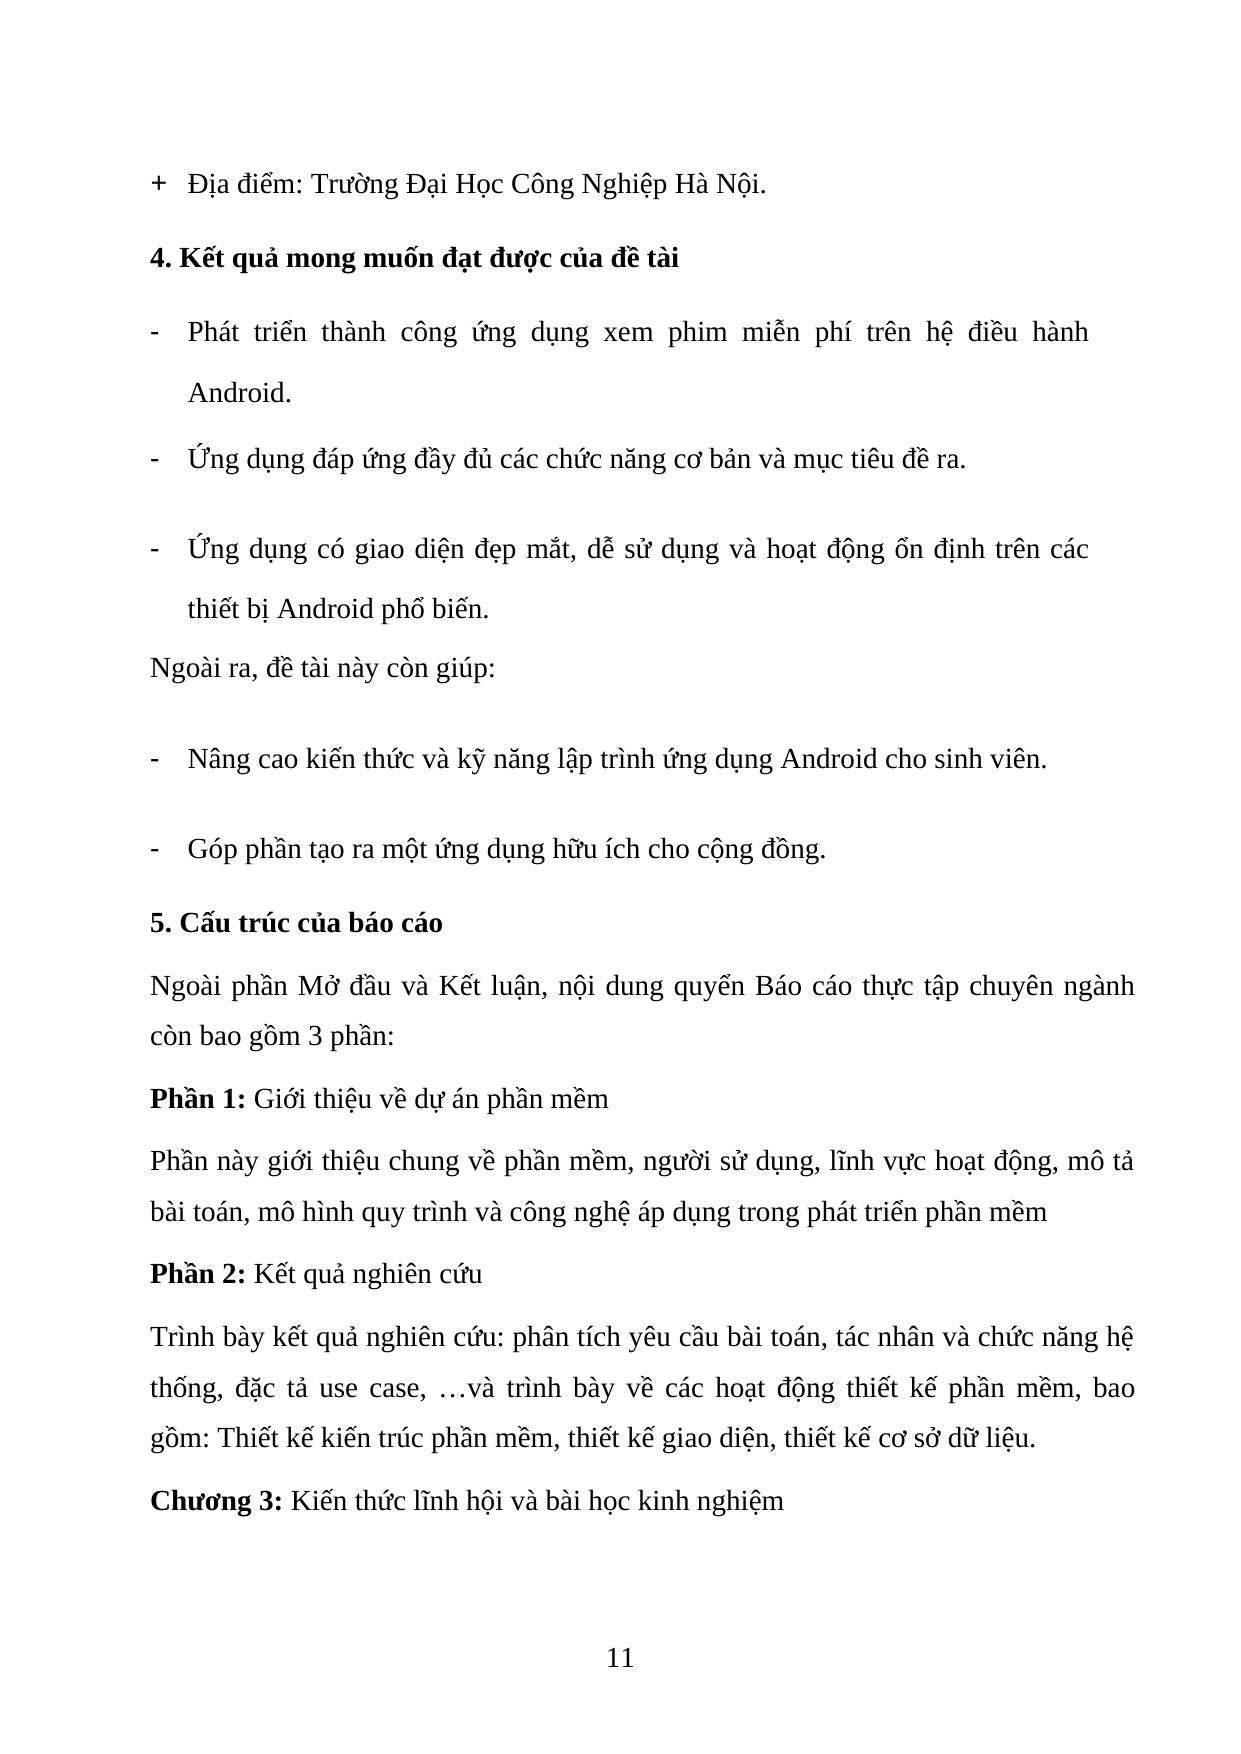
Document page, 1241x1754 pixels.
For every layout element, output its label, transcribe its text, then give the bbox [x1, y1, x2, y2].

text Trình bày kết quả nghiên cứu: phân tích yêu cầu bài toán, tác nhân và chức năng hệ thống, đặc tả use case, …và trình bày về các hoạt động thiết kế phần mềm, bao gồm: Thiết kế kiến trúc phần mềm, thiết kế giao diện, thiết kế cơ sở dữ liệu. [150, 1319, 1136, 1454]
list Địa điểm: Trường Đại Học Công Nghiệp Hà Nội. [150, 150, 1090, 210]
subtitle 4. Kết quả mong muốn đạt được của đề tài [150, 240, 1090, 273]
list Phát triển thành công ứng dụng xem phim miễn phí trên hệ điều hành Android. [150, 298, 1090, 408]
text Ngoài phần Mở đầu và Kết luận, nội dung quyển Báo cáo thực tập chuyên ngành còn bao gồm 3 phần: [150, 968, 1136, 1051]
text Phần 1: Giới thiệu về dự án phần mềm [150, 1081, 1136, 1114]
list Nâng cao kiến thức và kỹ năng lập trình ứng dụng Android cho sinh viên. [150, 725, 1093, 785]
text Ngoài ra, đề tài này còn giúp: [150, 650, 1090, 684]
list Góp phần tạo ra một ứng dụng hữu ích cho cộng đồng. [150, 815, 1093, 875]
list Ứng dụng có giao diện đẹp mắt, dễ sử dụng và hoạt động ổn định trên các thiết bị Android phổ biến. [150, 515, 1090, 625]
list Ứng dụng đáp ứng đầy đủ các chức năng cơ bản và mục tiêu đề ra. [150, 425, 1090, 485]
text Chương 3: Kiến thức lĩnh hội và bài học kinh nghiệm [150, 1483, 1136, 1516]
text Phần 2: Kết quả nghiên cứu [150, 1257, 1136, 1290]
subtitle 5. Cấu trúc của báo cáo [150, 905, 1090, 938]
text Phần này giới thiệu chung về phần mềm, người sử dụng, lĩnh vực hoạt động, mô tả bài toán, mô hình quy trình và công nghệ áp dụng trong phát triển phần mềm [150, 1143, 1136, 1227]
